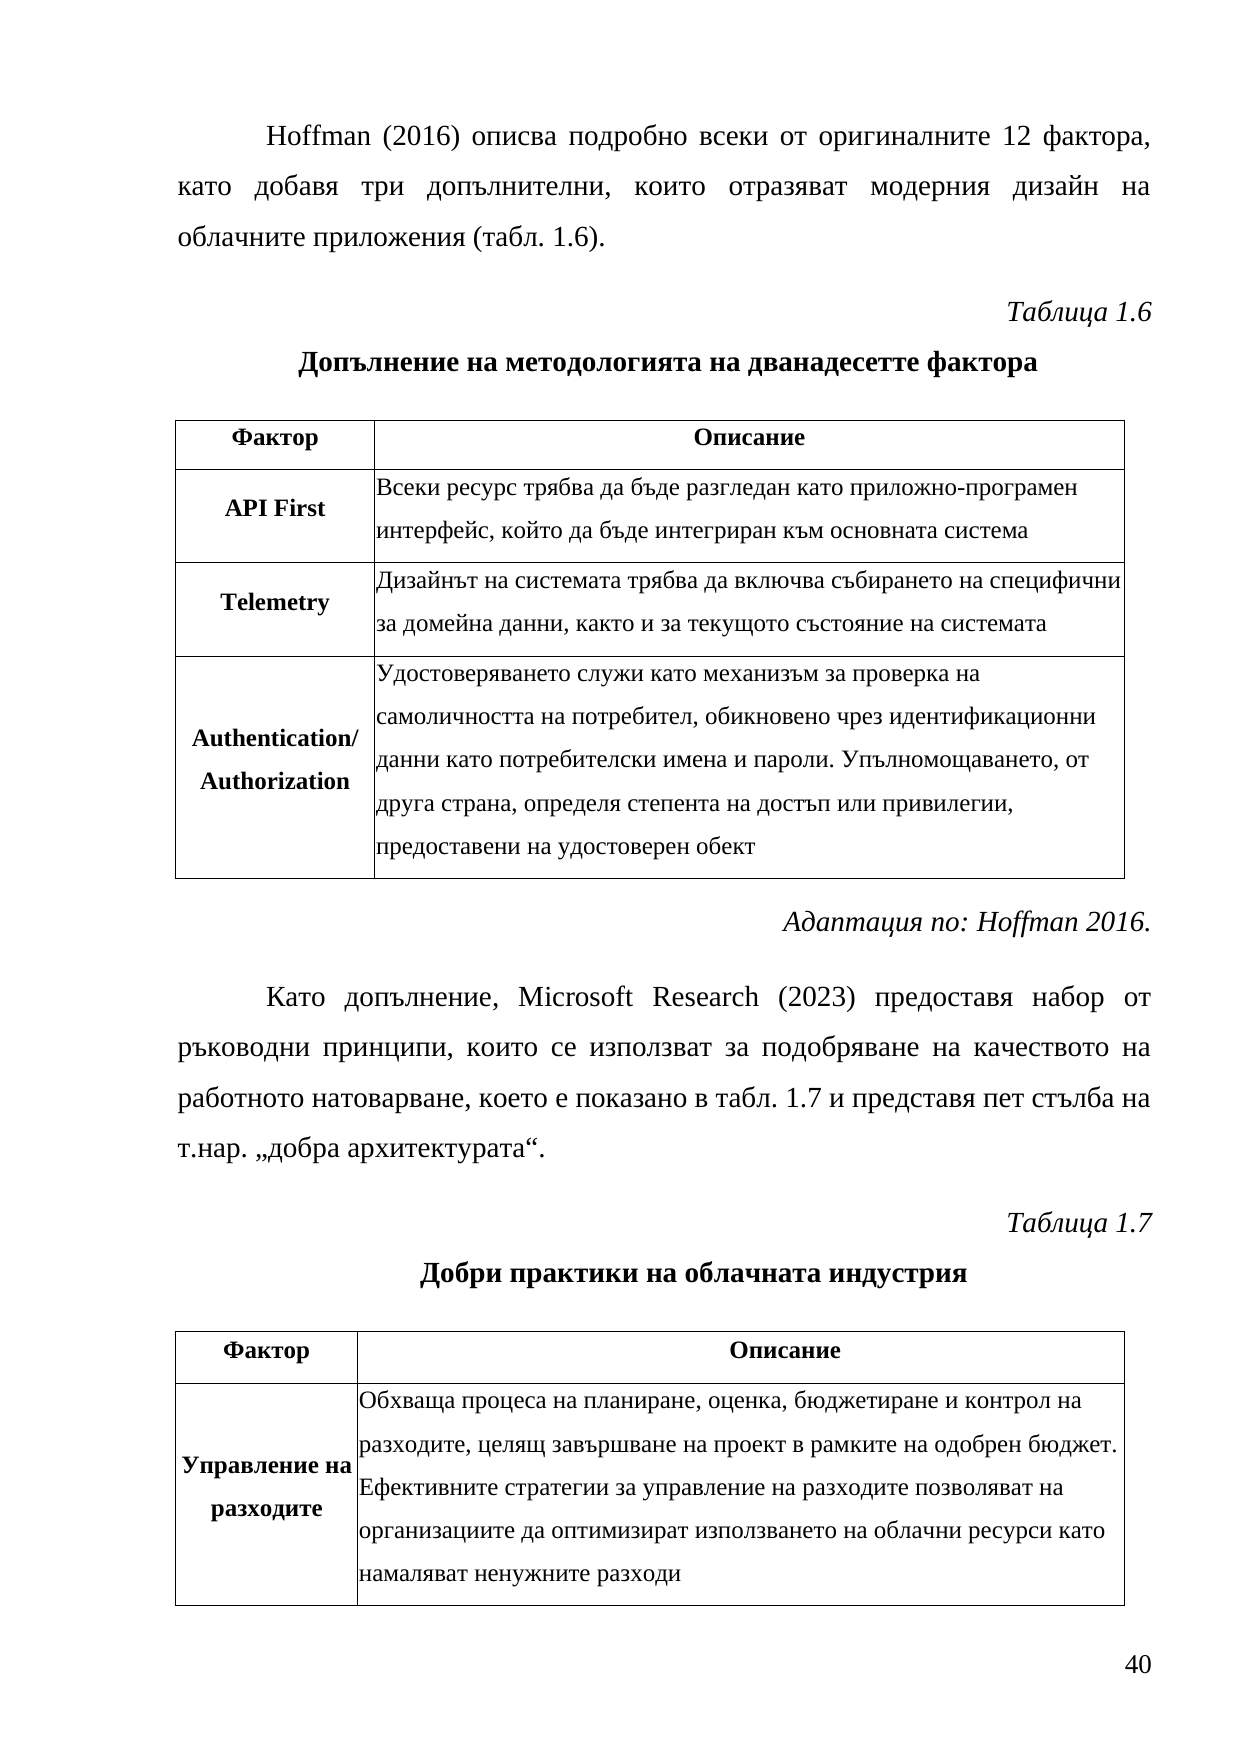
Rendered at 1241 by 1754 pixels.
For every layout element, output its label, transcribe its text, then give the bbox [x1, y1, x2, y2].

text Като допълнение, Microsoft Research (2023) предоставя набор от ръководни принципи, които се използват за подобряване на качеството на работното натоварване, което е показано в табл. 1.7 и представя пет стълба на т.нар. „добра архитектурата“. [177, 979, 1152, 1163]
table_cell Управление на разходите [176, 1384, 357, 1605]
table_header Фактор [176, 1332, 357, 1383]
table_header Описание [358, 1332, 1124, 1383]
table_header Фактор [176, 421, 374, 469]
table_cell Authentication/ Authorization [176, 657, 374, 878]
title Таблица 1.7 [177, 1205, 1152, 1239]
title Добри практики на облачната индустрия [177, 1256, 1152, 1289]
table_cell Обхваща процеса на планиране, оценка, бюджетиране и контрол на разходите, целящ завършване на проект в рамките на одобрен бюджет. Ефективните стратегии за управление на разходите позволяват на организациите да оптимизират използването на облачни ресурси като намаляват ненужните разходи [358, 1384, 1124, 1605]
table_header Описание [375, 421, 1124, 469]
table_cell Дизайнът на системата трябва да включва събирането на специфични за домейна данни, както и за текущото състояние на системата [375, 563, 1124, 656]
table_cell Удостоверяването служи като механизъм за проверка на самоличността на потребител, обикновено чрез идентификационни данни като потребителски имена и пароли. Упълномощаването, от друга страна, определя степента на достъп или привилегии, предоставени на удостоверен обект [375, 657, 1124, 878]
title Таблица 1.6 [177, 294, 1152, 328]
table_cell API First [176, 470, 374, 562]
text Hoffman (2016) описва подробно всеки от оригиналните 12 фактора, като добавя три допълнителни, които отразяват модерния дизайн на облачните приложения (табл. 1.6). [177, 118, 1152, 252]
table_cell Telemetry [176, 563, 374, 656]
title Адаптация по: Hoffman 2016. [177, 904, 1152, 937]
table_cell Всеки ресурс трябва да бъде разгледан като приложно-програмен интерфейс, който да бъде интегриран към основната система [375, 470, 1124, 562]
title Допълнение на методологията на дванадесетте фактора [177, 344, 1152, 378]
